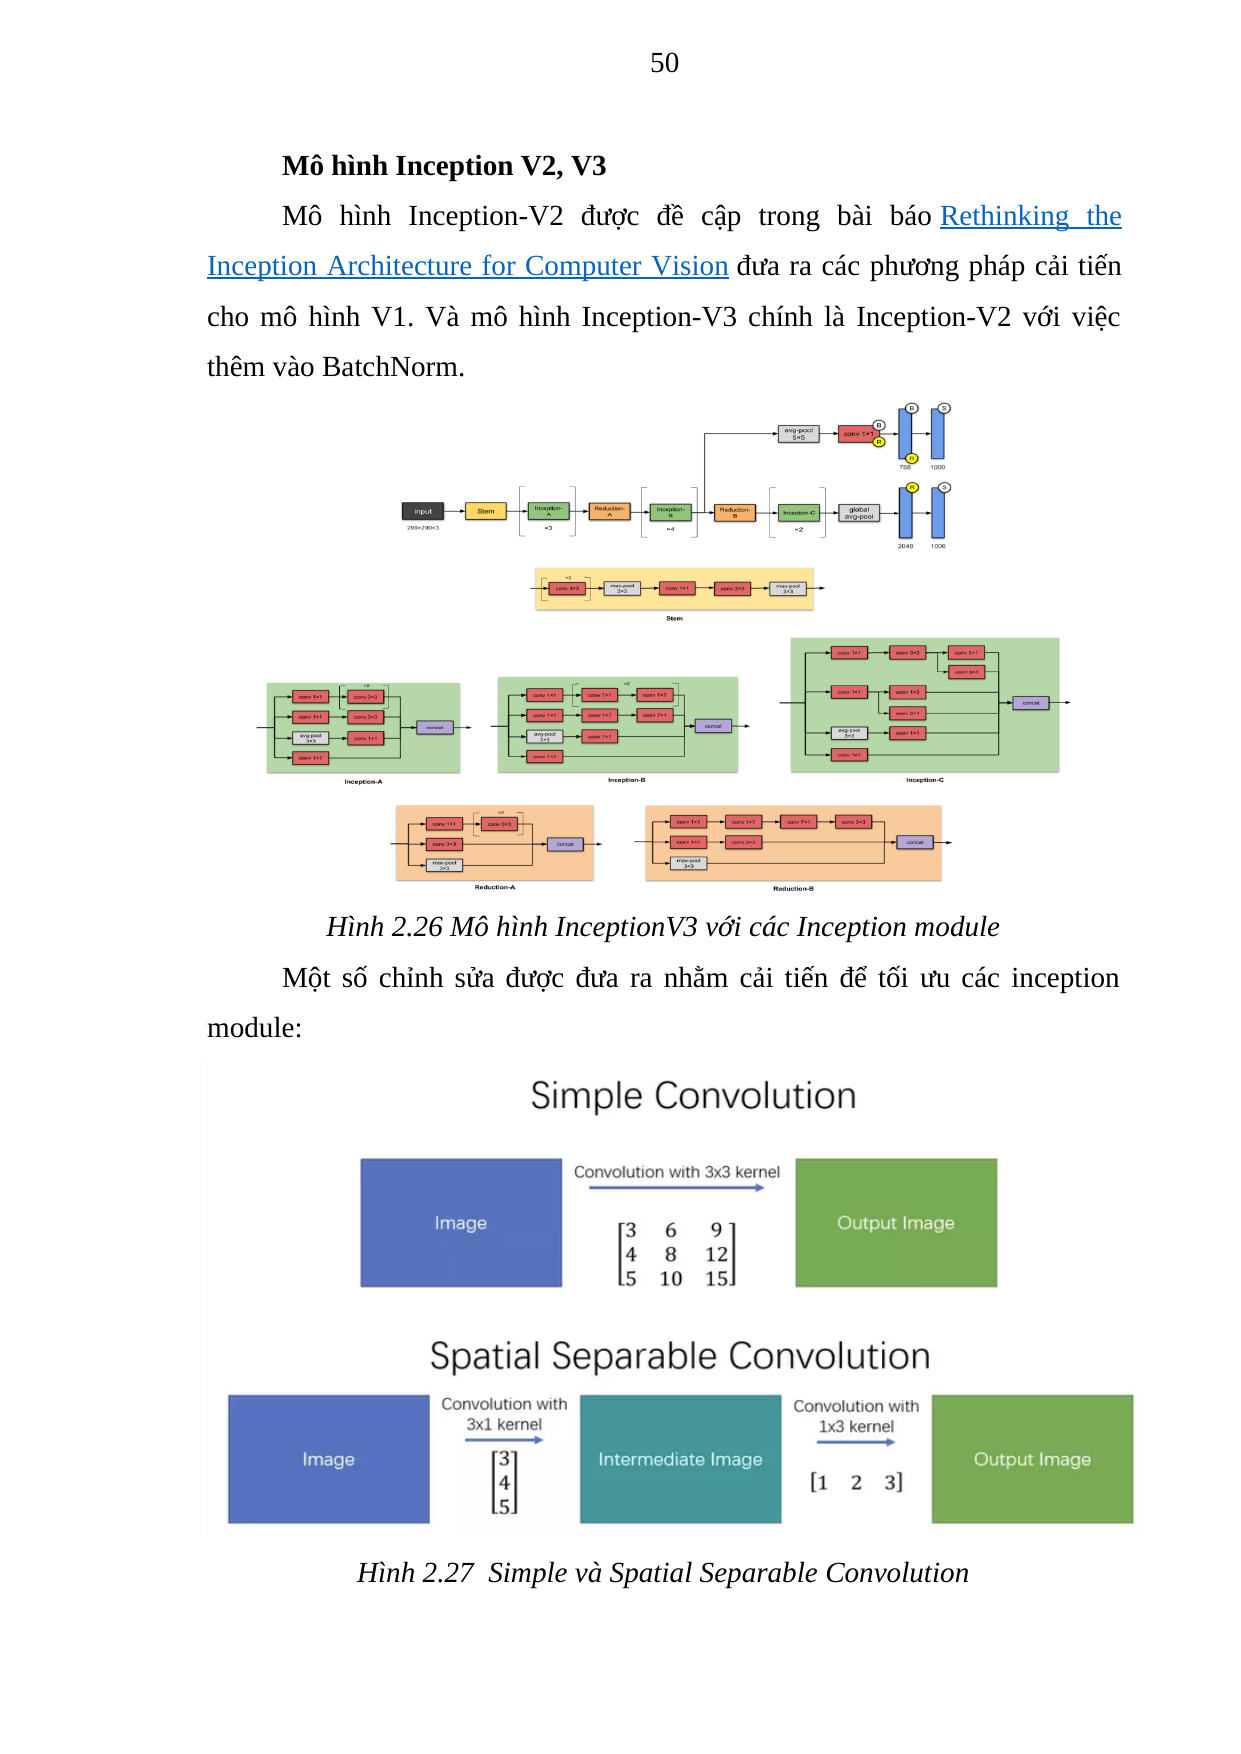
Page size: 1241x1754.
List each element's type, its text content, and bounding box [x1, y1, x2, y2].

text Mô hình Inception V2, V3 [207, 148, 1122, 181]
text Hình 2.26 Mô hình InceptionV3 với các Inception module [207, 909, 1122, 943]
text Mô hình Inception-V2 được đề cập trong bài báo Rethinking the Inception Architecture for Computer Vision đưa ra các phương pháp cải tiến cho mô hình V1. Và mô hình Inception-V3 chính là Inception-V2 với việc thêm vào BatchNorm. [207, 198, 1122, 382]
picture [206, 1060, 1146, 1538]
picture [255, 399, 1074, 893]
text Hình 2.27 Simple và Spatial Separable Convolution [207, 1555, 1122, 1588]
text Một số chỉnh sửa được đưa ra nhằm cải tiến để tối ưu các inception module: [207, 960, 1122, 1044]
